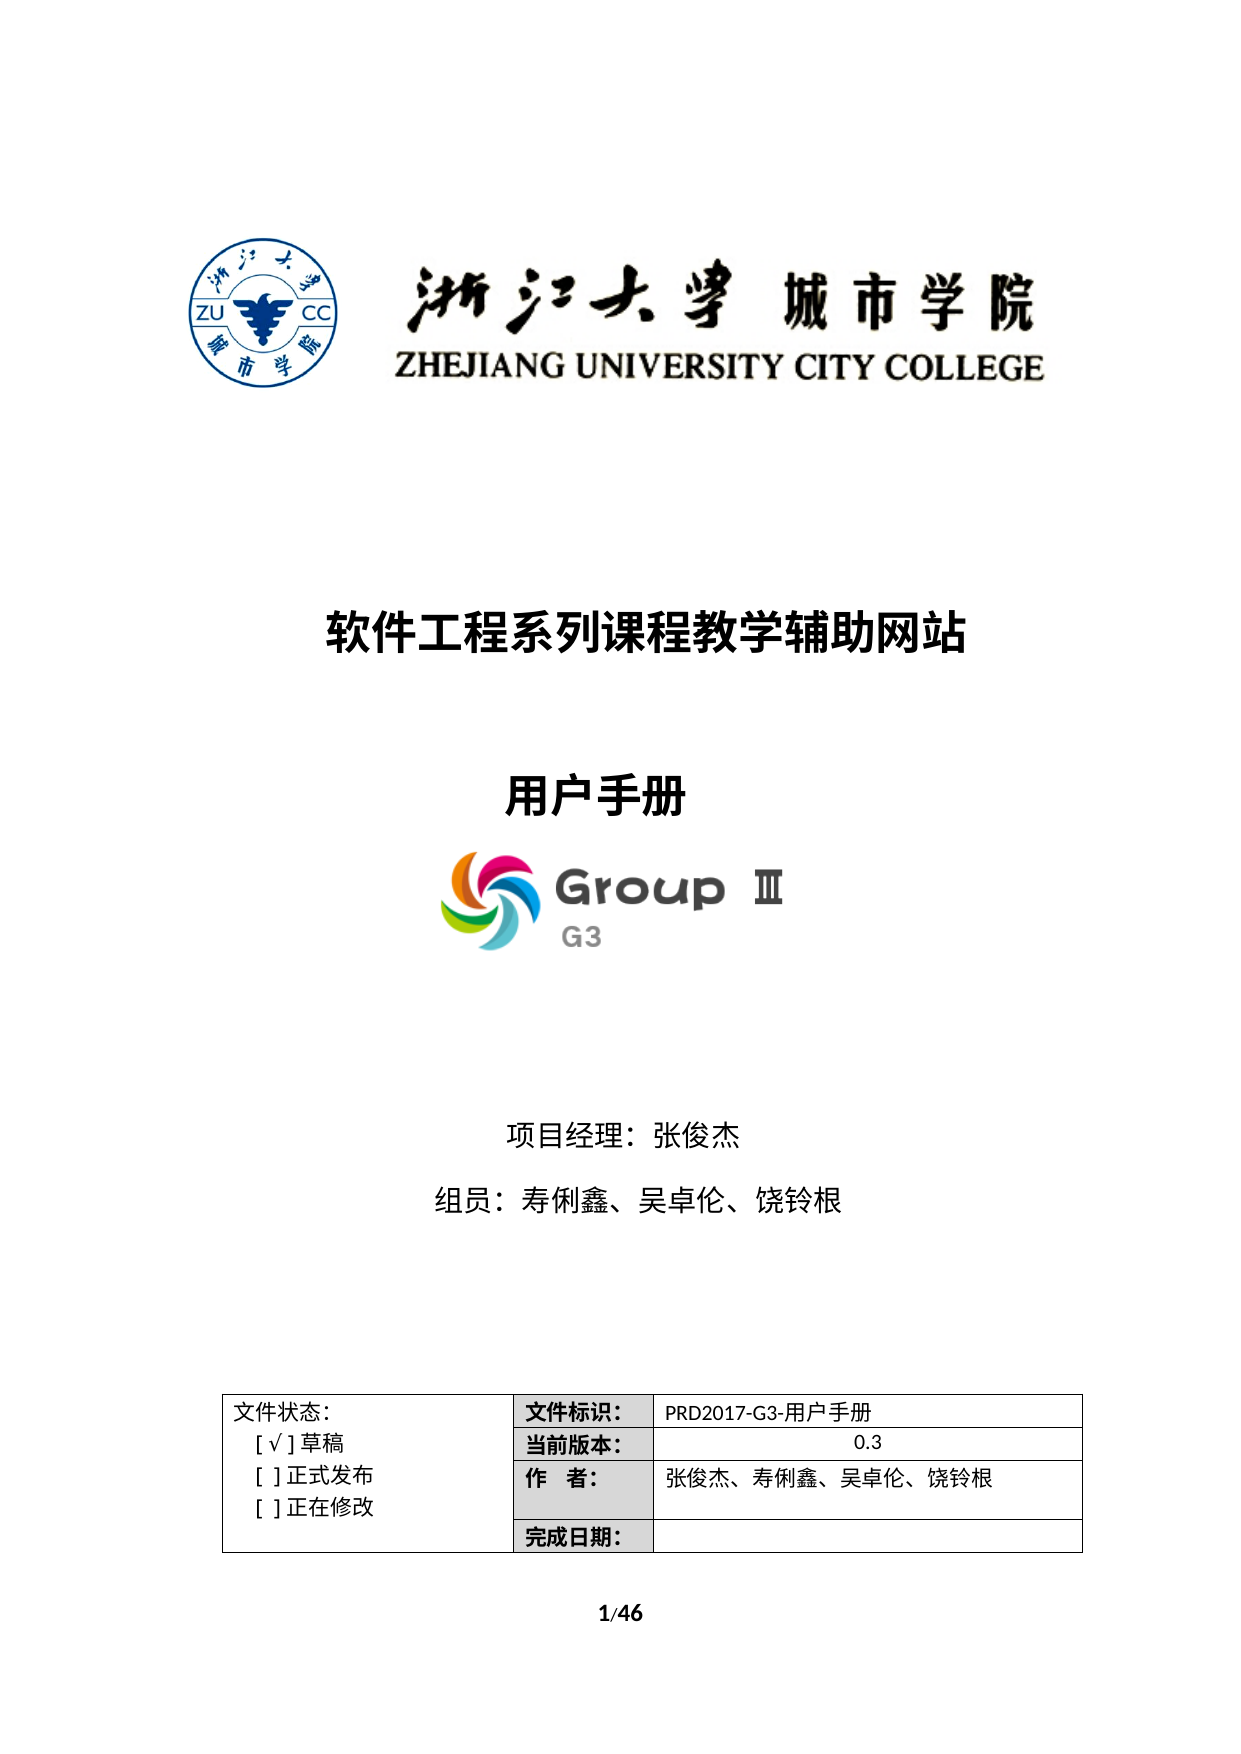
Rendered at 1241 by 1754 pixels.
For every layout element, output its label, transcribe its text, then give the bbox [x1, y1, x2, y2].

text 软件工程系列课程教学辅助网站 [187, 581, 1053, 678]
table_header 文件标识： [514, 1395, 653, 1427]
picture [361, 207, 1076, 443]
text 用户手册 [187, 743, 1053, 841]
table_cell 作 者： [514, 1461, 653, 1519]
table_cell [654, 1520, 1082, 1552]
picture [182, 230, 342, 394]
table_cell 0.3 [654, 1428, 1082, 1460]
text 组员：寿俐鑫、吴卓伦、饶铃根 [187, 1166, 1053, 1231]
table_header 文件状态： [ √ ] 草稿 [ ] 正式发布 [ ] 正在修改 [223, 1395, 513, 1552]
picture [367, 848, 1118, 956]
table_cell 张俊杰、寿俐鑫、吴卓伦、饶铃根 [654, 1461, 1082, 1519]
table_header PRD2017-G3-用户手册 [654, 1395, 1082, 1427]
table_cell 完成日期： [514, 1520, 653, 1552]
table_cell 当前版本： [514, 1428, 653, 1460]
text 项目经理：张俊杰 [187, 1101, 1053, 1166]
